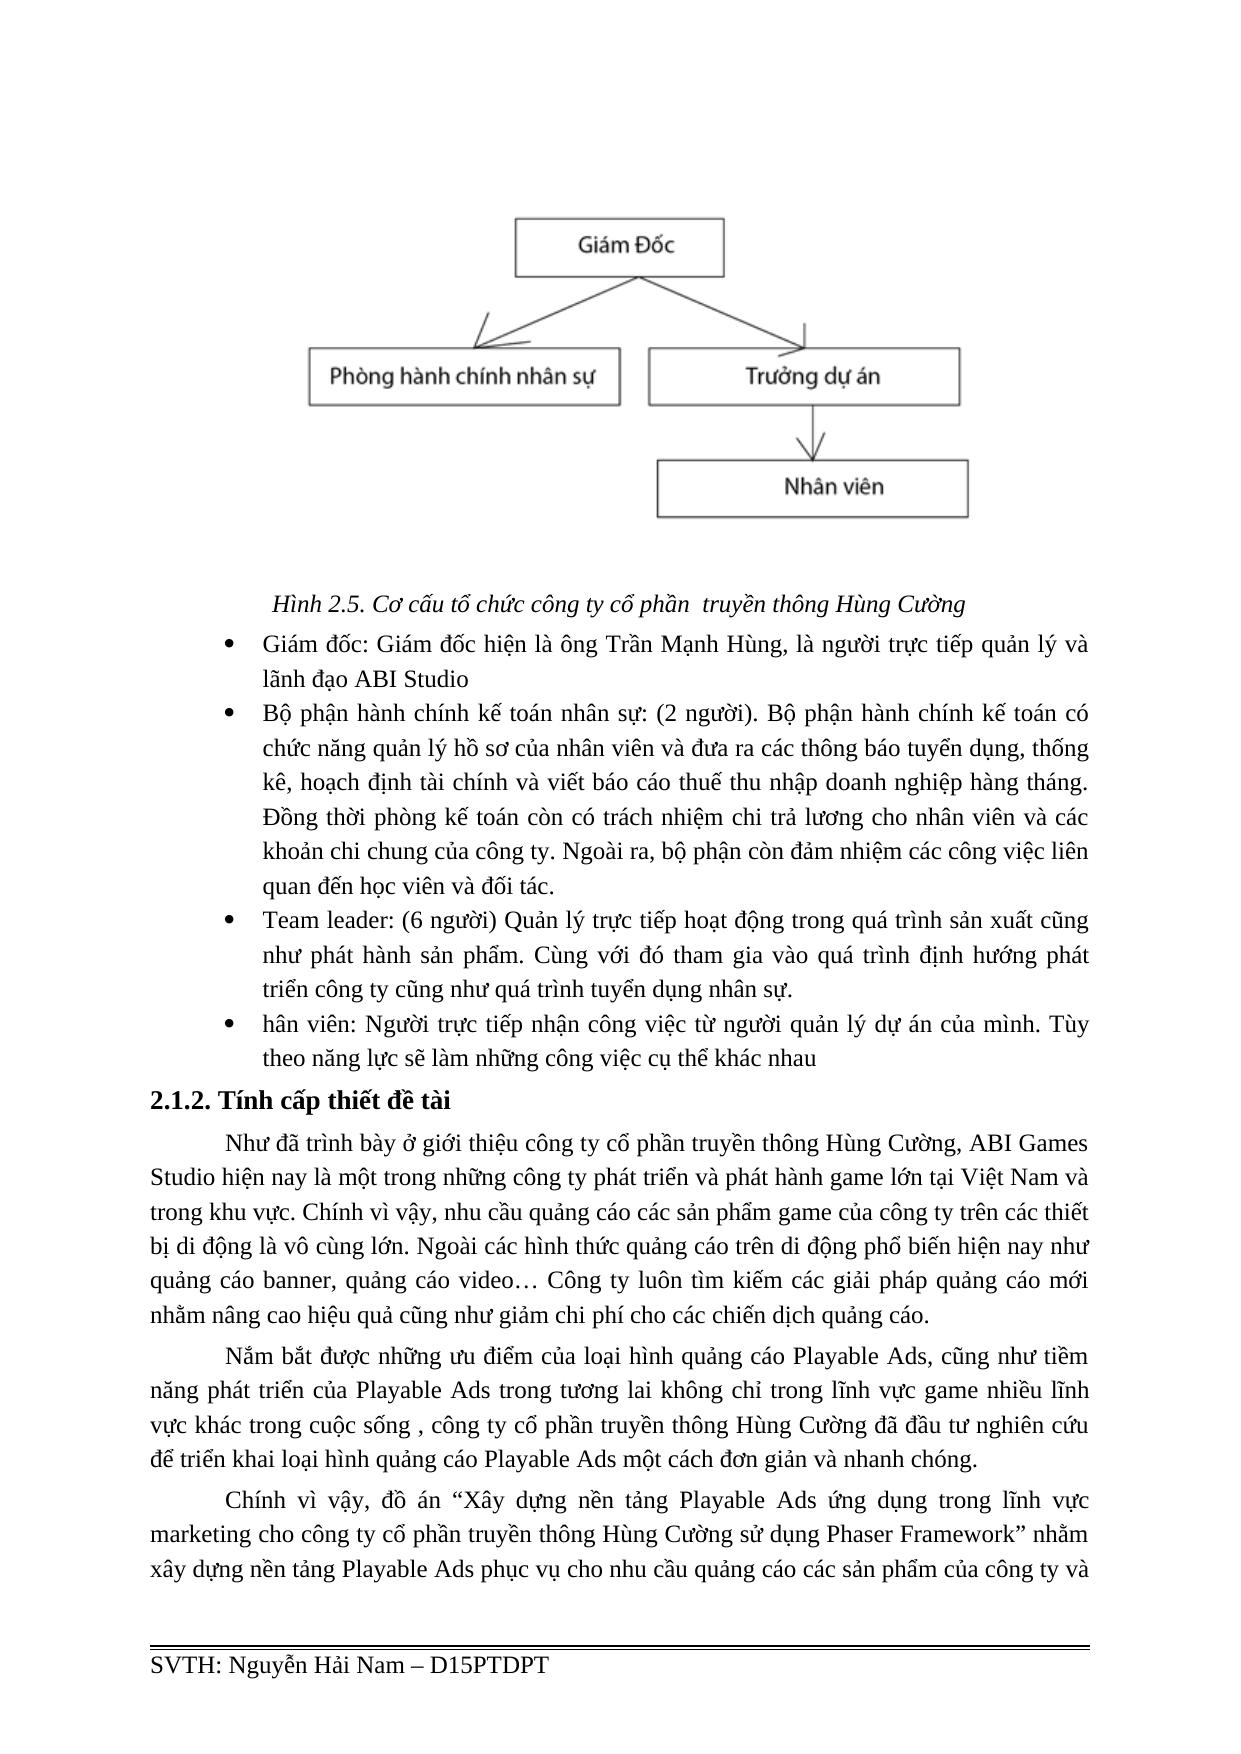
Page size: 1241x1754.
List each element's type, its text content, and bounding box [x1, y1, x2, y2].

text Như đã trình bày ở giới thiệu công ty cổ phần truyền thông Hùng Cường, ABI Games Studio hiện nay là một trong những công ty phát triển và phát hành game lớn tại Việt Nam và trong khu vực. Chính vì vậy, nhu cầu quảng cáo các sản phẩm game của công ty trên các thiết bị di động là vô cùng lớn. Ngoài các hình thức quảng cáo trên di động phổ biến hiện nay như quảng cáo banner, quảng cáo video… Công ty luôn tìm kiếm các giải pháp quảng cáo mới nhằm nâng cao hiệu quả cũng như giảm chi phí cho các chiến dịch quảng cáo. [150, 1128, 1090, 1329]
list Giám đốc: Giám đốc hiện là ông Trần Mạnh Hùng, là người trực tiếp quản lý và lãnh đạo ABI Studio [225, 629, 1090, 693]
text Nắm bắt được những ưu điểm của loại hình quảng cáo Playable Ads, cũng như tiềm năng phát triển của Playable Ads trong tương lai không chỉ trong lĩnh vực game nhiều lĩnh vực khác trong cuộc sống , công ty cổ phần truyền thông Hùng Cường đã đầu tư nghiên cứu để triển khai loại hình quảng cáo Playable Ads một cách đơn giản và nhanh chóng. [150, 1341, 1090, 1473]
picture [228, 150, 1012, 577]
text Hình 2.5. Cơ cấu tổ chức công ty cổ phần truyền thông Hùng Cường [150, 589, 1090, 618]
list hân viên: Người trực tiếp nhận công việc từ người quản lý dự án của mình. Tùy theo năng lực sẽ làm những công việc cụ thể khác nhau [225, 1009, 1090, 1072]
subtitle 2.1.2. Tính cấp thiết đề tài [150, 1084, 1090, 1115]
list Bộ phận hành chính kế toán nhân sự: (2 người). Bộ phận hành chính kế toán có chức năng quản lý hồ sơ của nhân viên và đưa ra các thông báo tuyển dụng, thống kê, hoạch định tài chính và viết báo cáo thuế thu nhập doanh nghiệp hàng tháng. Đồng thời phòng kế toán còn có trách nhiệm chi trả lương cho nhân viên và các khoản chi chung của công ty. Ngoài ra, bộ phận còn đảm nhiệm các công việc liên quan đến học viên và đối tác. [225, 698, 1090, 900]
list Team leader: (6 người) Quản lý trực tiếp hoạt động trong quá trình sản xuất cũng như phát hành sản phẩm. Cùng với đó tham gia vào quá trình định hướng phát triển công ty cũng như quá trình tuyển dụng nhân sự. [225, 905, 1090, 1003]
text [150, 1485, 1090, 1583]
